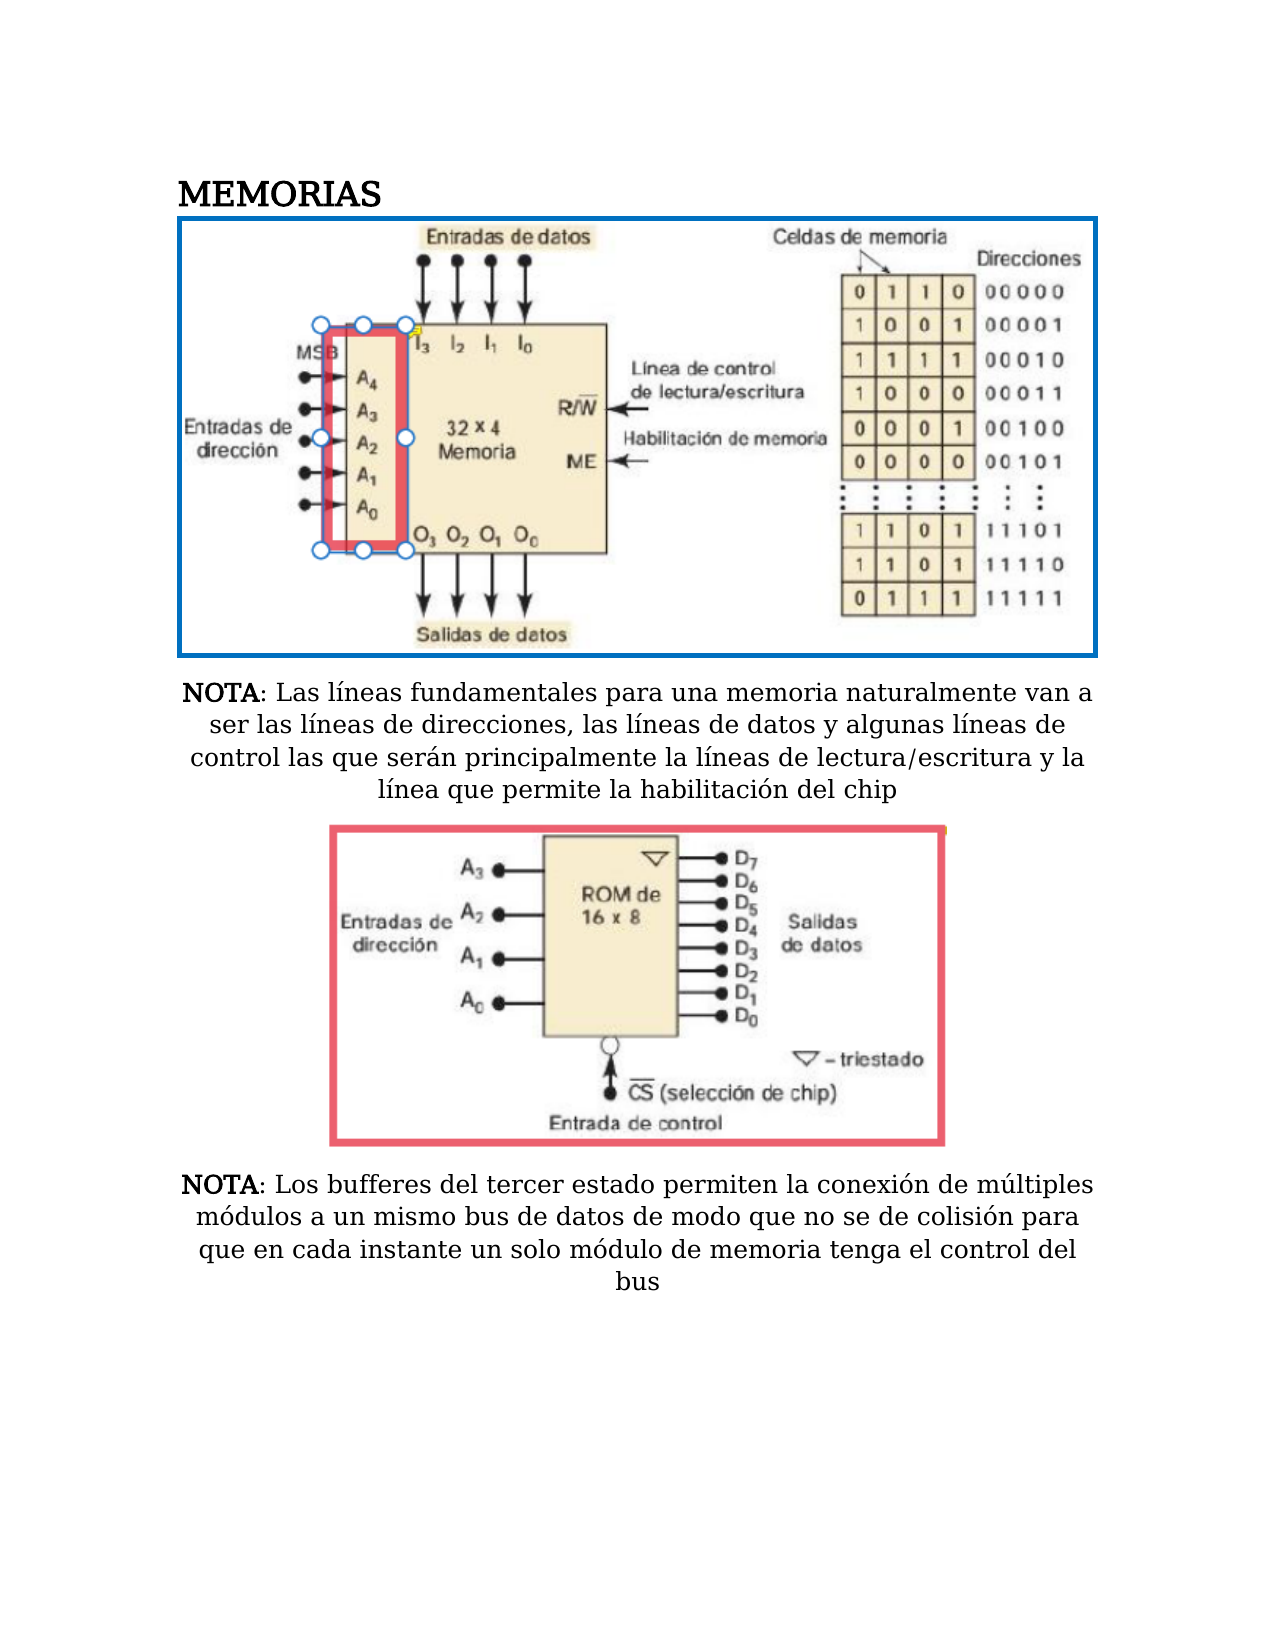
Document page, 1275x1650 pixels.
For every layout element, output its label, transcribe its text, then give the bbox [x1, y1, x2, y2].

text NOTA: Las líneas fundamentales para una memoria naturalmente van a ser las líneas de direcciones, las líneas de datos y algunas líneas de control las que serán principalmente la líneas de lectura/escritura y la línea que permite la habilitación del chip [177, 677, 1098, 804]
subtitle MEMORIAS [177, 173, 1098, 213]
picture [328, 822, 947, 1150]
picture [182, 221, 1093, 653]
text NOTA: Los bufferes del tercer estado permiten la conexión de múltiples módulos a un mismo bus de datos de modo que no se de colisión para que en cada instante un solo módulo de memoria tenga el control del bus [177, 1168, 1098, 1296]
